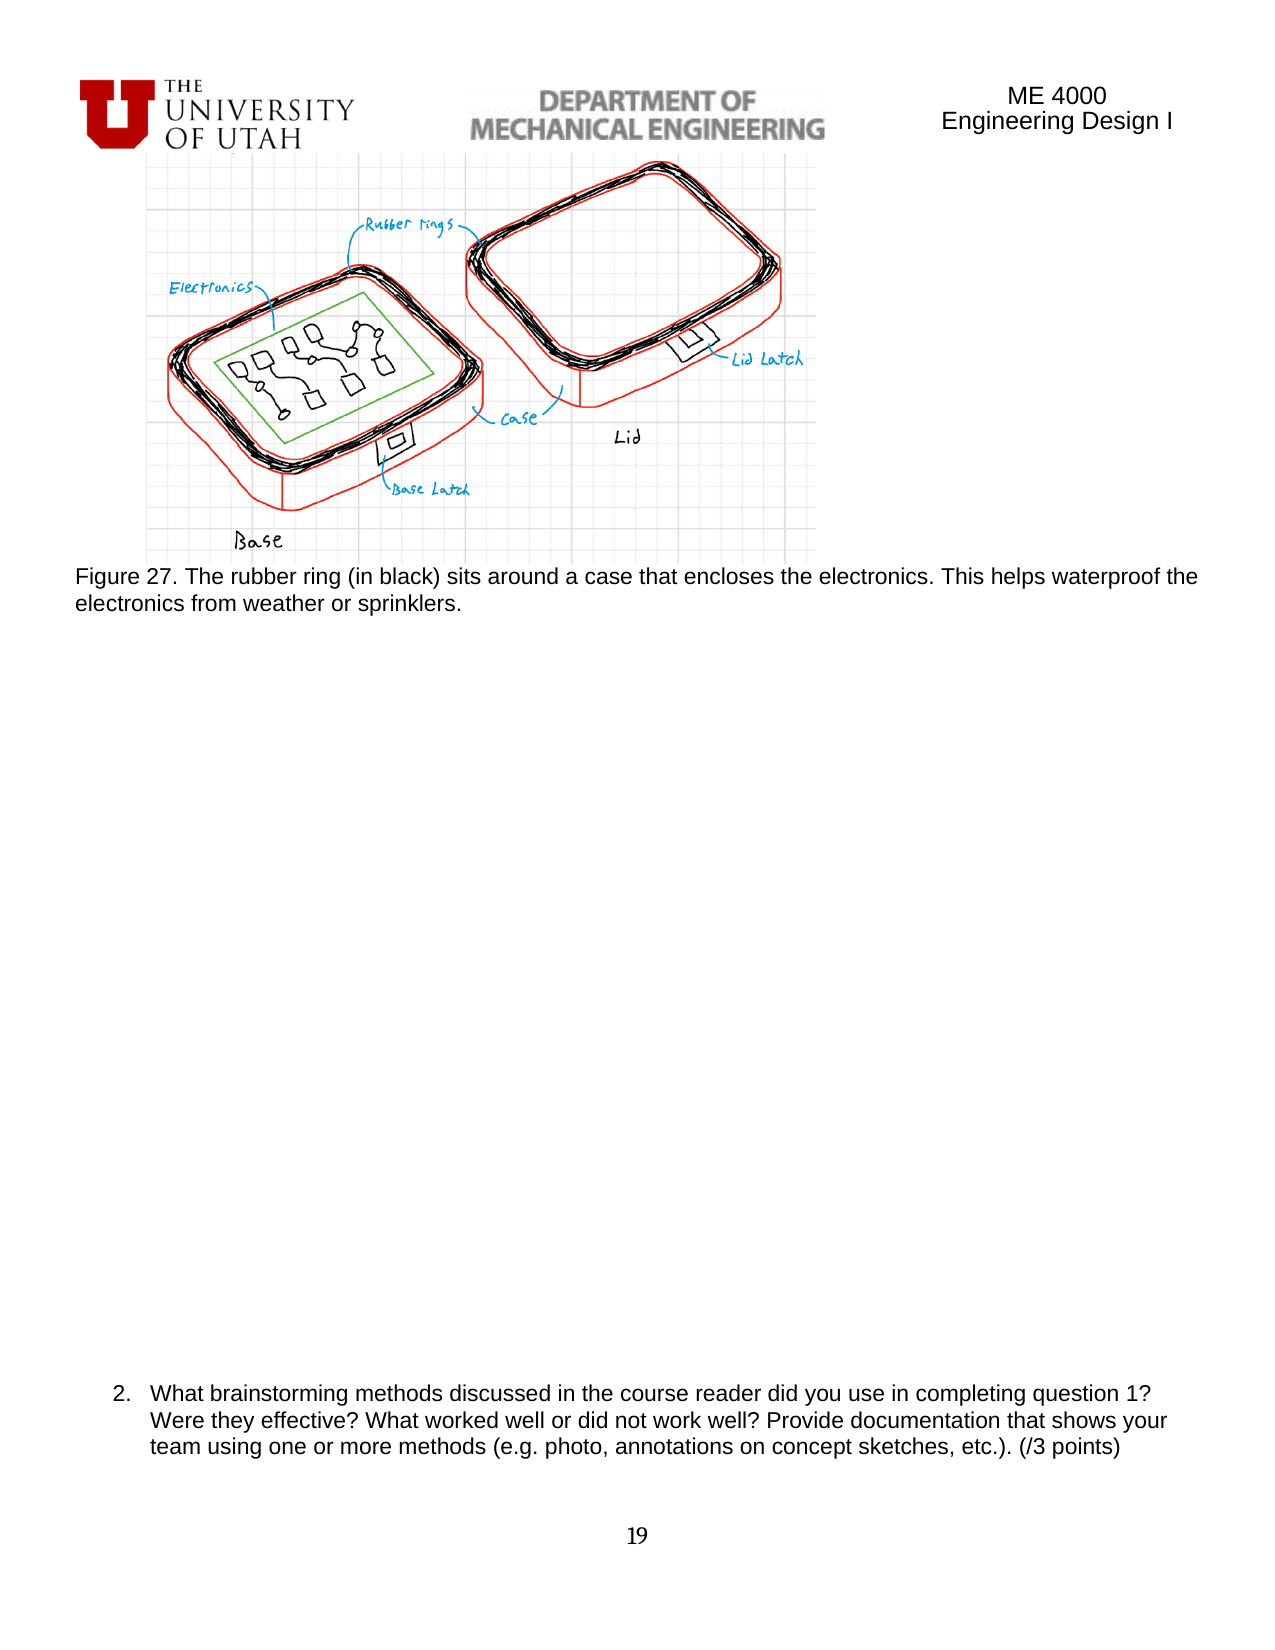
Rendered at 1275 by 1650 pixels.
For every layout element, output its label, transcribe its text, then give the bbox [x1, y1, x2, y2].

list What brainstorming methods discussed in the course reader did you use in completing question 1? Were they effective? What worked well or did not work well? Provide documentation that shows your team using one or more methods (e.g. photo, annotations on concept sketches, etc.). (/3 points) [112, 1380, 1200, 1459]
picture [468, 90, 826, 140]
text Figure 27. The rubber ring (in black) sits around a case that encloses the electronics. This helps waterproof the electronics from weather or sprinklers. [75, 563, 1200, 616]
picture [75, 75, 817, 564]
